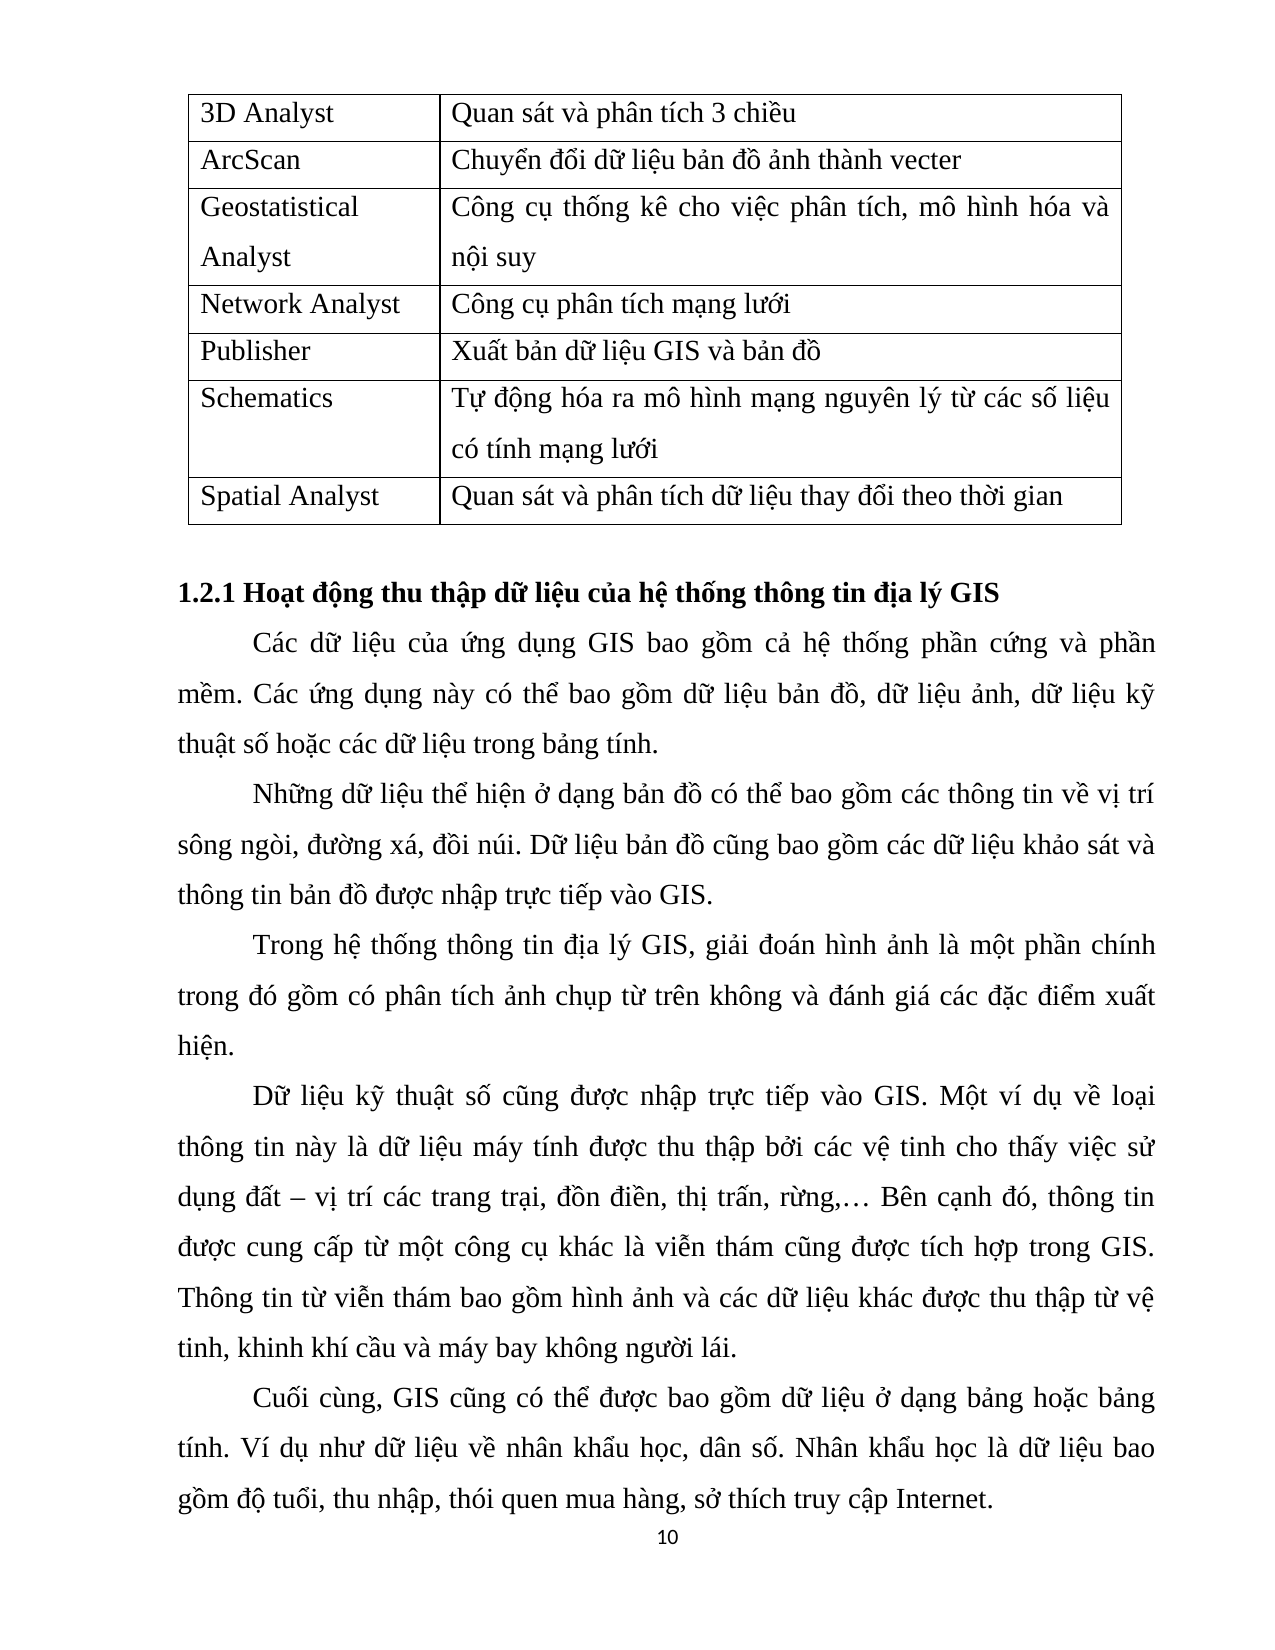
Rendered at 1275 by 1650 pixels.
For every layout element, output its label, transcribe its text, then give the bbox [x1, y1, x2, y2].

table_cell Geostatistical Analyst [189, 189, 439, 285]
table_cell Spatial Analyst [189, 478, 439, 524]
table_header Quan sát và phân tích 3 chiều [441, 95, 1121, 141]
text Cuối cùng, GIS cũng có thể được bao gồm dữ liệu ở dạng bảng hoặc bảng tính. Ví dụ như dữ liệu về nhân khẩu học, dân số. Nhân khẩu học là dữ liệu bao gồm độ tuổi, thu nhập, thói quen mua hàng, sở thích truy cập Internet. [177, 1380, 1157, 1514]
text Những dữ liệu thể hiện ở dạng bản đồ có thể bao gồm các thông tin về vị trí sông ngòi, đường xá, đồi núi. Dữ liệu bản đồ cũng bao gồm các dữ liệu khảo sát và thông tin bản đồ được nhập trực tiếp vào GIS. [177, 777, 1157, 911]
table_cell Chuyển đổi dữ liệu bản đồ ảnh thành vecter [441, 142, 1121, 188]
text Trong hệ thống thông tin địa lý GIS, giải đoán hình ảnh là một phần chính trong đó gồm có phân tích ảnh chụp từ trên không và đánh giá các đặc điểm xuất hiện. [177, 927, 1157, 1062]
table_cell Schematics [189, 381, 439, 477]
table_cell ArcScan [189, 142, 439, 188]
table_cell Công cụ phân tích mạng lưới [441, 286, 1121, 332]
text Các dữ liệu của ứng dụng GIS bao gồm cả hệ thống phần cứng và phần mềm. Các ứng dụng này có thể bao gồm dữ liệu bản đồ, dữ liệu ảnh, dữ liệu kỹ thuật số hoặc các dữ liệu trong bảng tính. [177, 626, 1157, 760]
subtitle 1.2.1 Hoạt động thu thập dữ liệu của hệ thống thông tin địa lý GIS [177, 575, 1157, 609]
table_cell Network Analyst [189, 286, 439, 332]
table_cell Tự động hóa ra mô hình mạng nguyên lý từ các số liệu có tính mạng lưới [441, 381, 1121, 477]
table_cell Publisher [189, 334, 439, 379]
table_cell Quan sát và phân tích dữ liệu thay đổi theo thời gian [441, 478, 1121, 524]
table_cell Công cụ thống kê cho việc phân tích, mô hình hóa và nội suy [441, 189, 1121, 285]
table_cell Xuất bản dữ liệu GIS và bản đồ [441, 334, 1121, 379]
text Dữ liệu kỹ thuật số cũng được nhập trực tiếp vào GIS. Một ví dụ về loại thông tin này là dữ liệu máy tính được thu thập bởi các vệ tinh cho thấy việc sử dụng đất – vị trí các trang trại, đồn điền, thị trấn, rừng,… Bên cạnh đó, thông tin được cung cấp từ một công cụ khác là viễn thám cũng được tích hợp trong GIS. Thông tin từ viễn thám bao gồm hình ảnh và các dữ liệu khác được thu thập từ vệ tinh, khinh khí cầu và máy bay không người lái. [177, 1078, 1157, 1363]
table_header 3D Analyst [189, 95, 439, 141]
